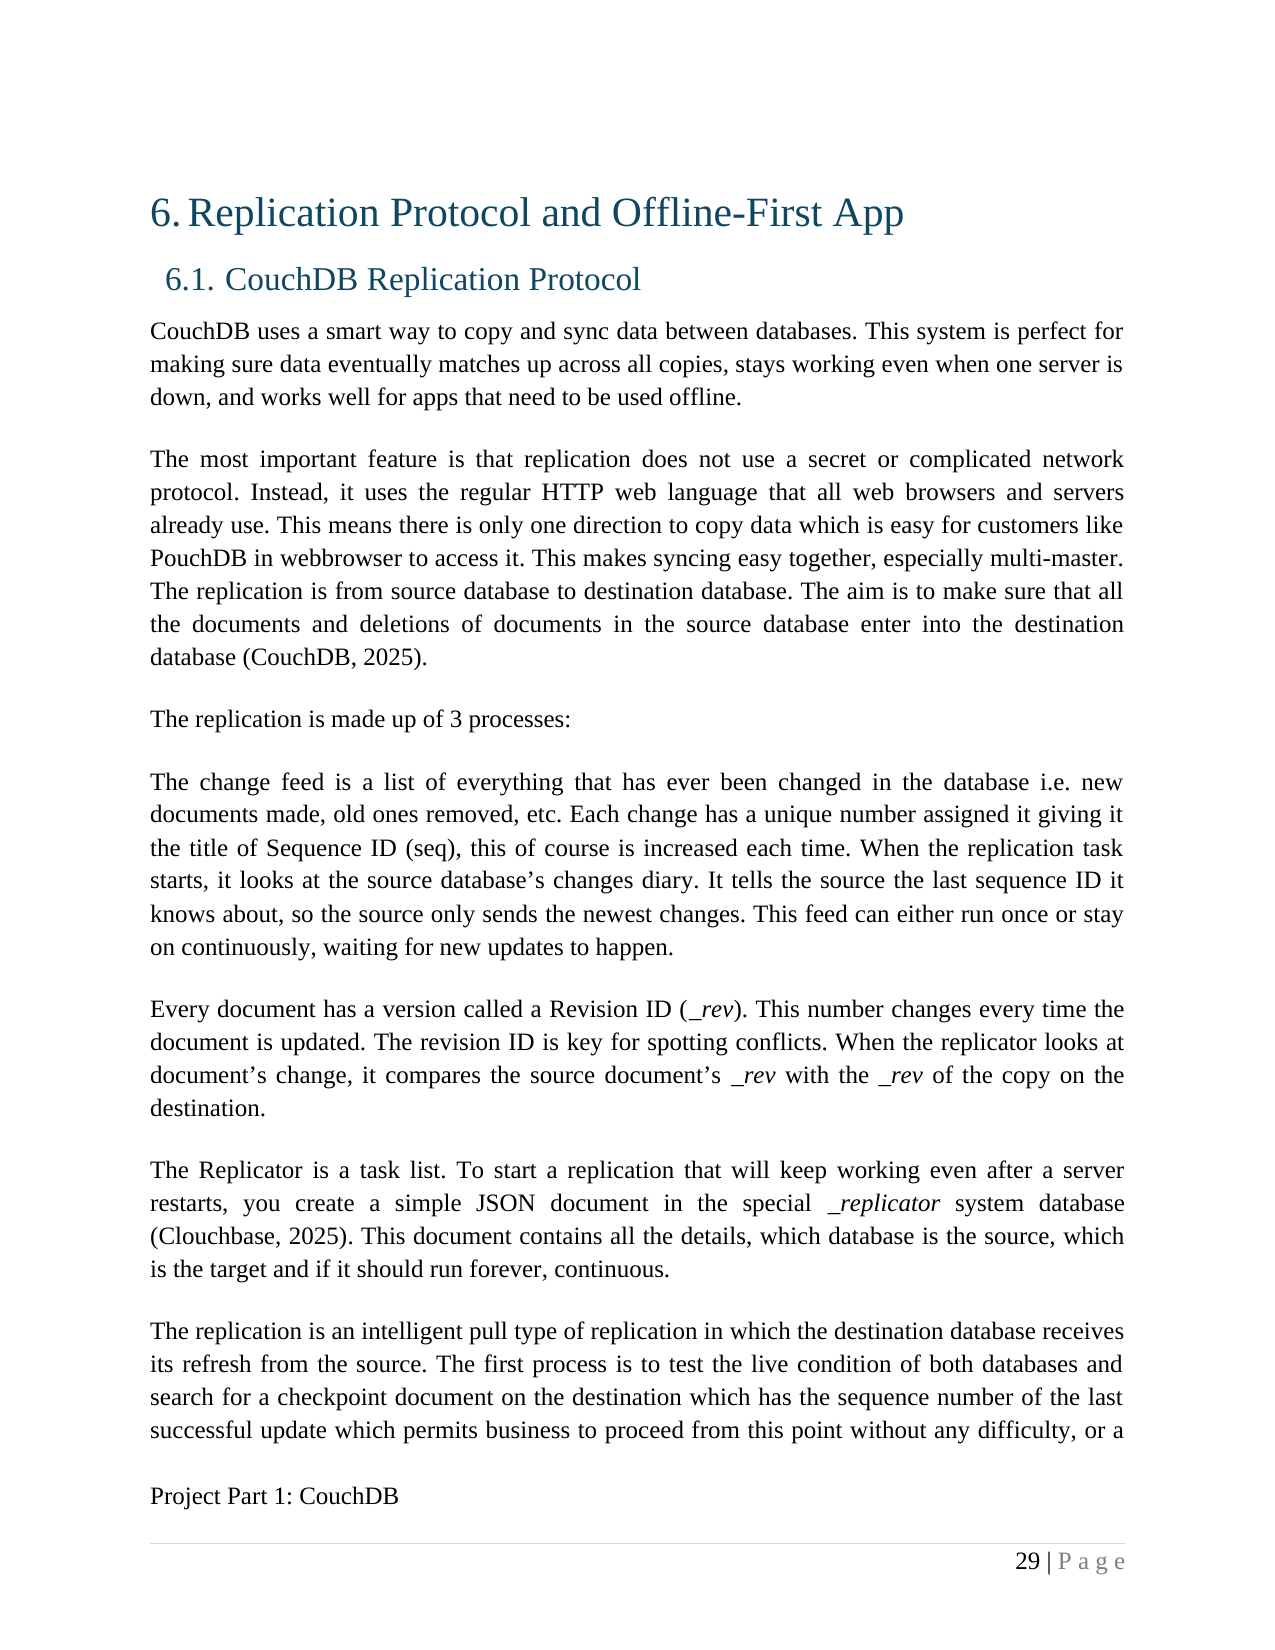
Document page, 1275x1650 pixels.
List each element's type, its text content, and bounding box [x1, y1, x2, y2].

subtitle Replication Protocol and Offline-First App [150, 187, 1125, 235]
text The change feed is a list of everything that has ever been changed in the database i.e. new documents made, old ones removed, etc. Each change has a unique number assigned it giving it the title of Sequence ID (seq), this of course is increased each time. When the replication task starts, it looks at the source database’s changes diary. It tells the source the last sequence ID it knows about, so the source only sends the newest changes. This feed can either run once or stay on continuously, waiting for new updates to happen. [150, 767, 1125, 960]
text CouchDB uses a smart way to copy and sync data between databases. This system is perfect for making sure data eventually matches up across all copies, stays working even when one server is down, and works well for apps that need to be used offline. [150, 316, 1125, 411]
text The most important feature is that replication does not use a secret or complicated network protocol. Instead, it uses the regular HTTP web language that all web browsers and servers already use. This means there is only one direction to copy data which is easy for customers like PouchDB in webbrowser to access it. This makes syncing easy together, especially multi-master. The replication is from source database to destination database. The aim is to make sure that all the documents and deletions of documents in the source database enter into the destination database . [150, 444, 1125, 671]
text The replication is made up of 3 processes: [150, 704, 1125, 733]
text Every document has a version called a Revision ID (_rev). This number changes every time the document is updated. The revision ID is key for spotting conflicts. When the replicator looks at document’s change, it compares the source document’s _rev with the _rev of the copy on the destination. [150, 994, 1125, 1122]
text The Replicator is a task list. To start a replication that will keep working even after a server restarts, you create a simple JSON document in the special _replicator system database . This document contains all the details, which database is the source, which is the target and if it should run forever, continuous. [150, 1155, 1125, 1283]
subtitle CouchDB Replication Protocol [165, 259, 1125, 298]
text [150, 1316, 1125, 1444]
